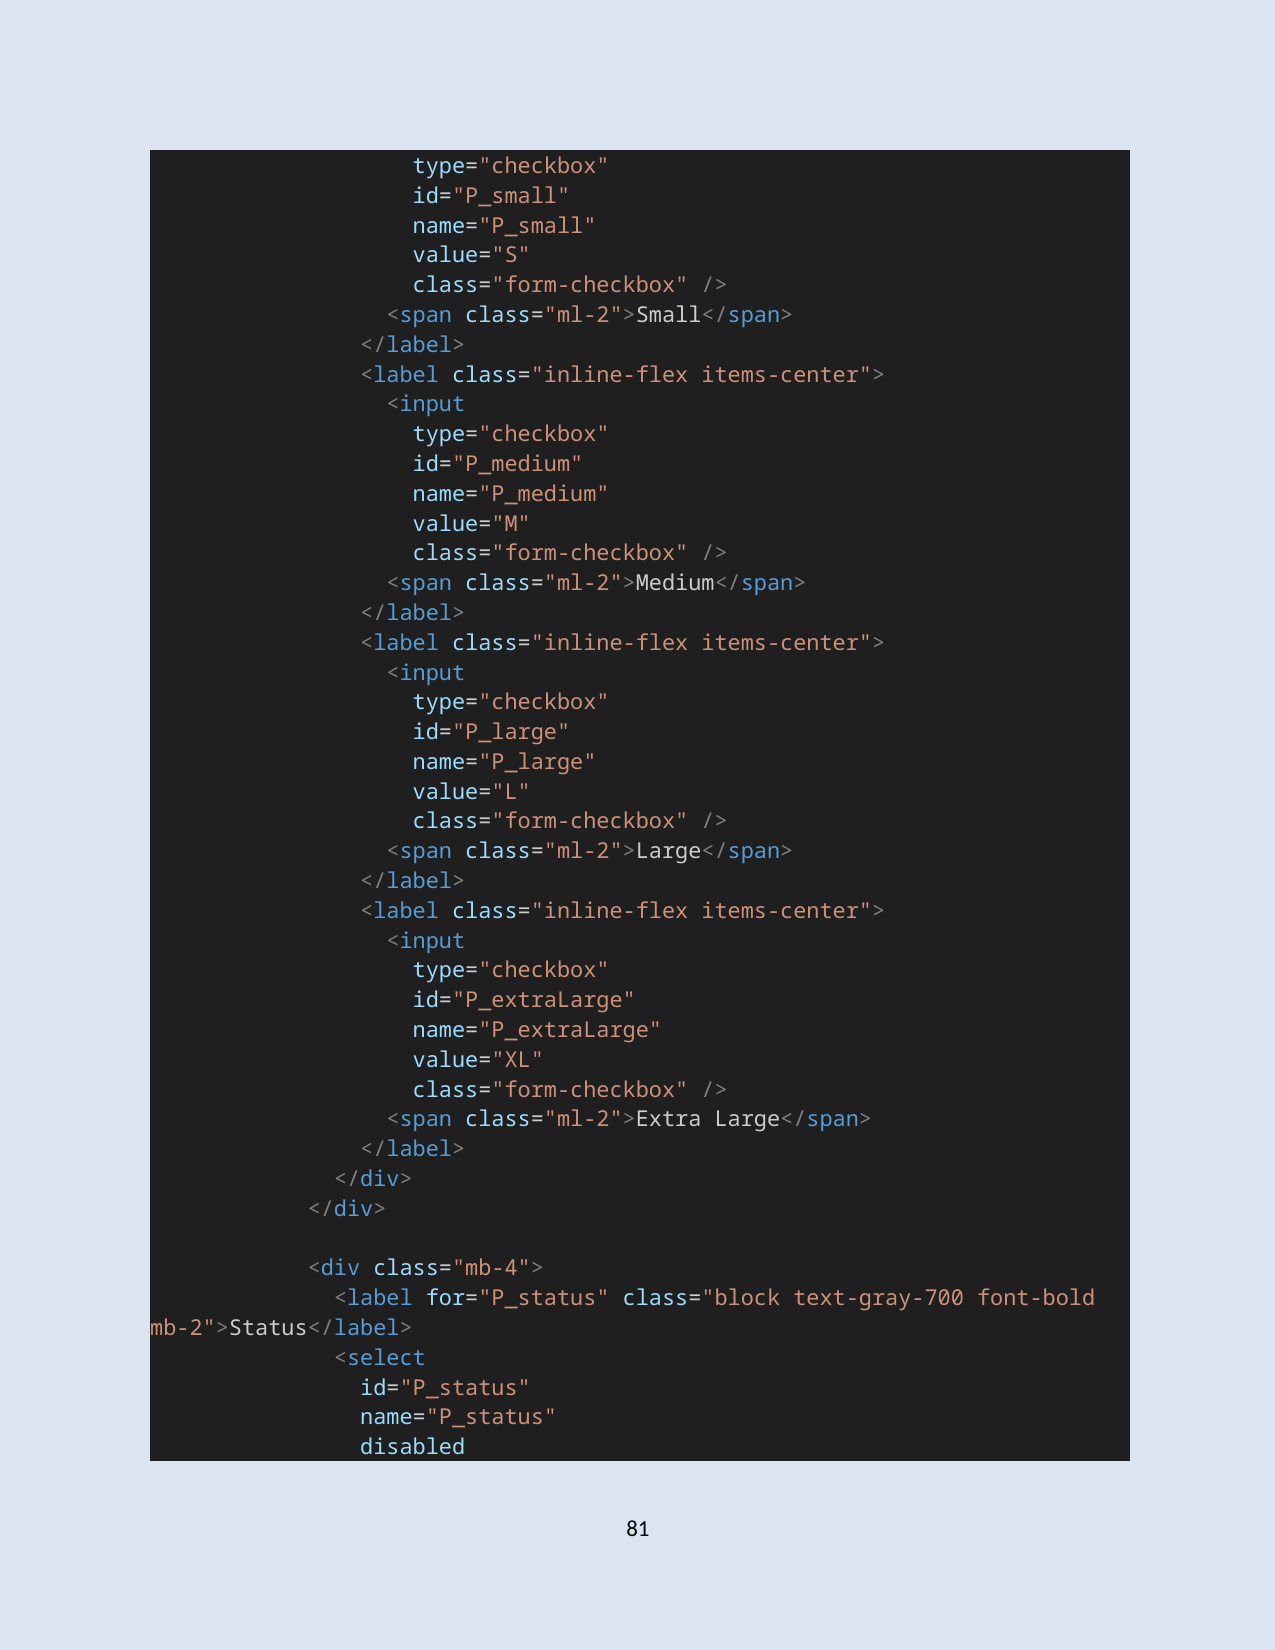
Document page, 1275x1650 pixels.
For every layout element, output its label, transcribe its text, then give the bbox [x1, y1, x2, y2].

text class="form-checkbox" /> [150, 269, 1130, 299]
text type="checkbox" [150, 418, 1130, 448]
text </label> [150, 865, 1130, 895]
text <input [150, 656, 1130, 686]
text class="form-checkbox" /> [150, 805, 1130, 835]
text <span class="ml-2">Extra Large</span> [150, 1103, 1130, 1133]
text value="L" [150, 776, 1130, 805]
text type="checkbox" [150, 150, 1130, 180]
text id="P_status" [150, 1371, 1130, 1401]
text <span class="ml-2">Medium</span> [150, 567, 1130, 597]
text name="P_medium" [150, 478, 1130, 507]
text type="checkbox" [150, 954, 1130, 984]
text id="P_extraLarge" [150, 984, 1130, 1014]
text </div> [150, 1193, 1130, 1222]
text name="P_status" [150, 1401, 1130, 1431]
text <select [150, 1342, 1130, 1371]
text id="P_medium" [150, 448, 1130, 478]
text name="P_large" [150, 746, 1130, 776]
text id="P_small" [150, 180, 1130, 209]
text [150, 358, 1130, 388]
text type="checkbox" [150, 686, 1130, 716]
text <span class="ml-2">Large</span> [150, 835, 1130, 865]
text class="form-checkbox" /> [150, 1073, 1130, 1103]
text </label> [150, 597, 1130, 627]
text name="P_small" [150, 209, 1130, 239]
text <label class="inline-flex items-center"> [150, 895, 1130, 924]
text </label> [150, 329, 1130, 358]
text <input [150, 924, 1130, 954]
text <label class="inline-flex items-center"> [150, 627, 1130, 656]
text id="P_large" [150, 716, 1130, 746]
text <span class="ml-2">Small</span> [150, 299, 1130, 329]
text value="M" [150, 507, 1130, 537]
text <label for="P_status" class="block text-gray-700 font-bold mb-2">Status</label> [150, 1282, 1130, 1342]
text </label> [150, 1133, 1130, 1163]
text name="P_extraLarge" [150, 1014, 1130, 1044]
text value="S" [150, 239, 1130, 269]
text <div class="mb-4"> [150, 1252, 1130, 1282]
text <input [150, 388, 1130, 418]
text value="XL" [150, 1044, 1130, 1073]
text class="form-checkbox" /> [150, 537, 1130, 567]
text disabled [150, 1431, 1130, 1461]
text </div> [150, 1163, 1130, 1193]
